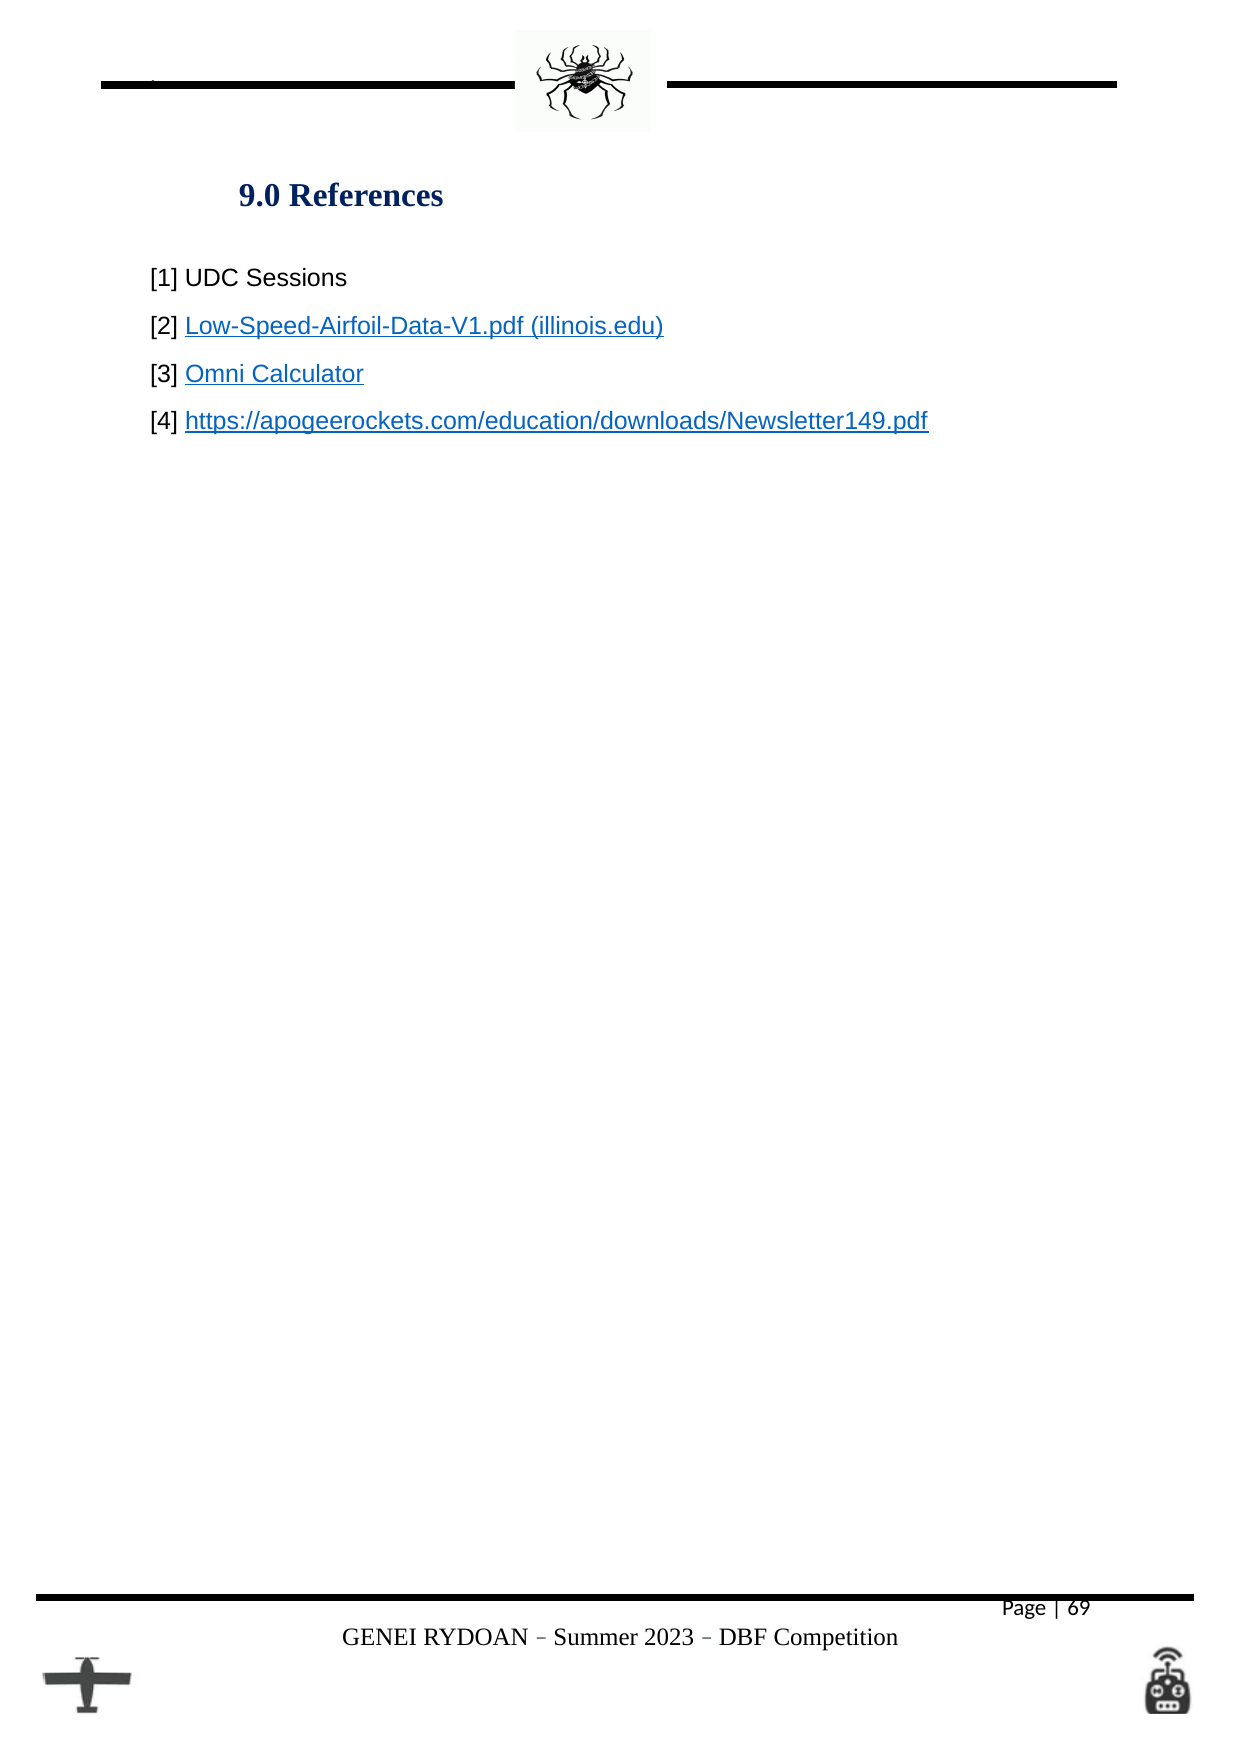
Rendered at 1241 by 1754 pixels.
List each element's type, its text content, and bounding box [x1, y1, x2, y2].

text [3] Omni Calculator [150, 359, 1090, 387]
subtitle References [239, 175, 1090, 213]
text [2] Low-Speed-Airfoil-Data-V1.pdf (illinois.edu) [150, 311, 1090, 340]
text [1] UDC Sessions [150, 263, 1090, 292]
picture [23, 1655, 150, 1714]
picture [1142, 1644, 1194, 1714]
text [4] https://apogeerockets.com/education/downloads/Newsletter149.pdf [150, 406, 1090, 435]
picture [514, 30, 652, 132]
